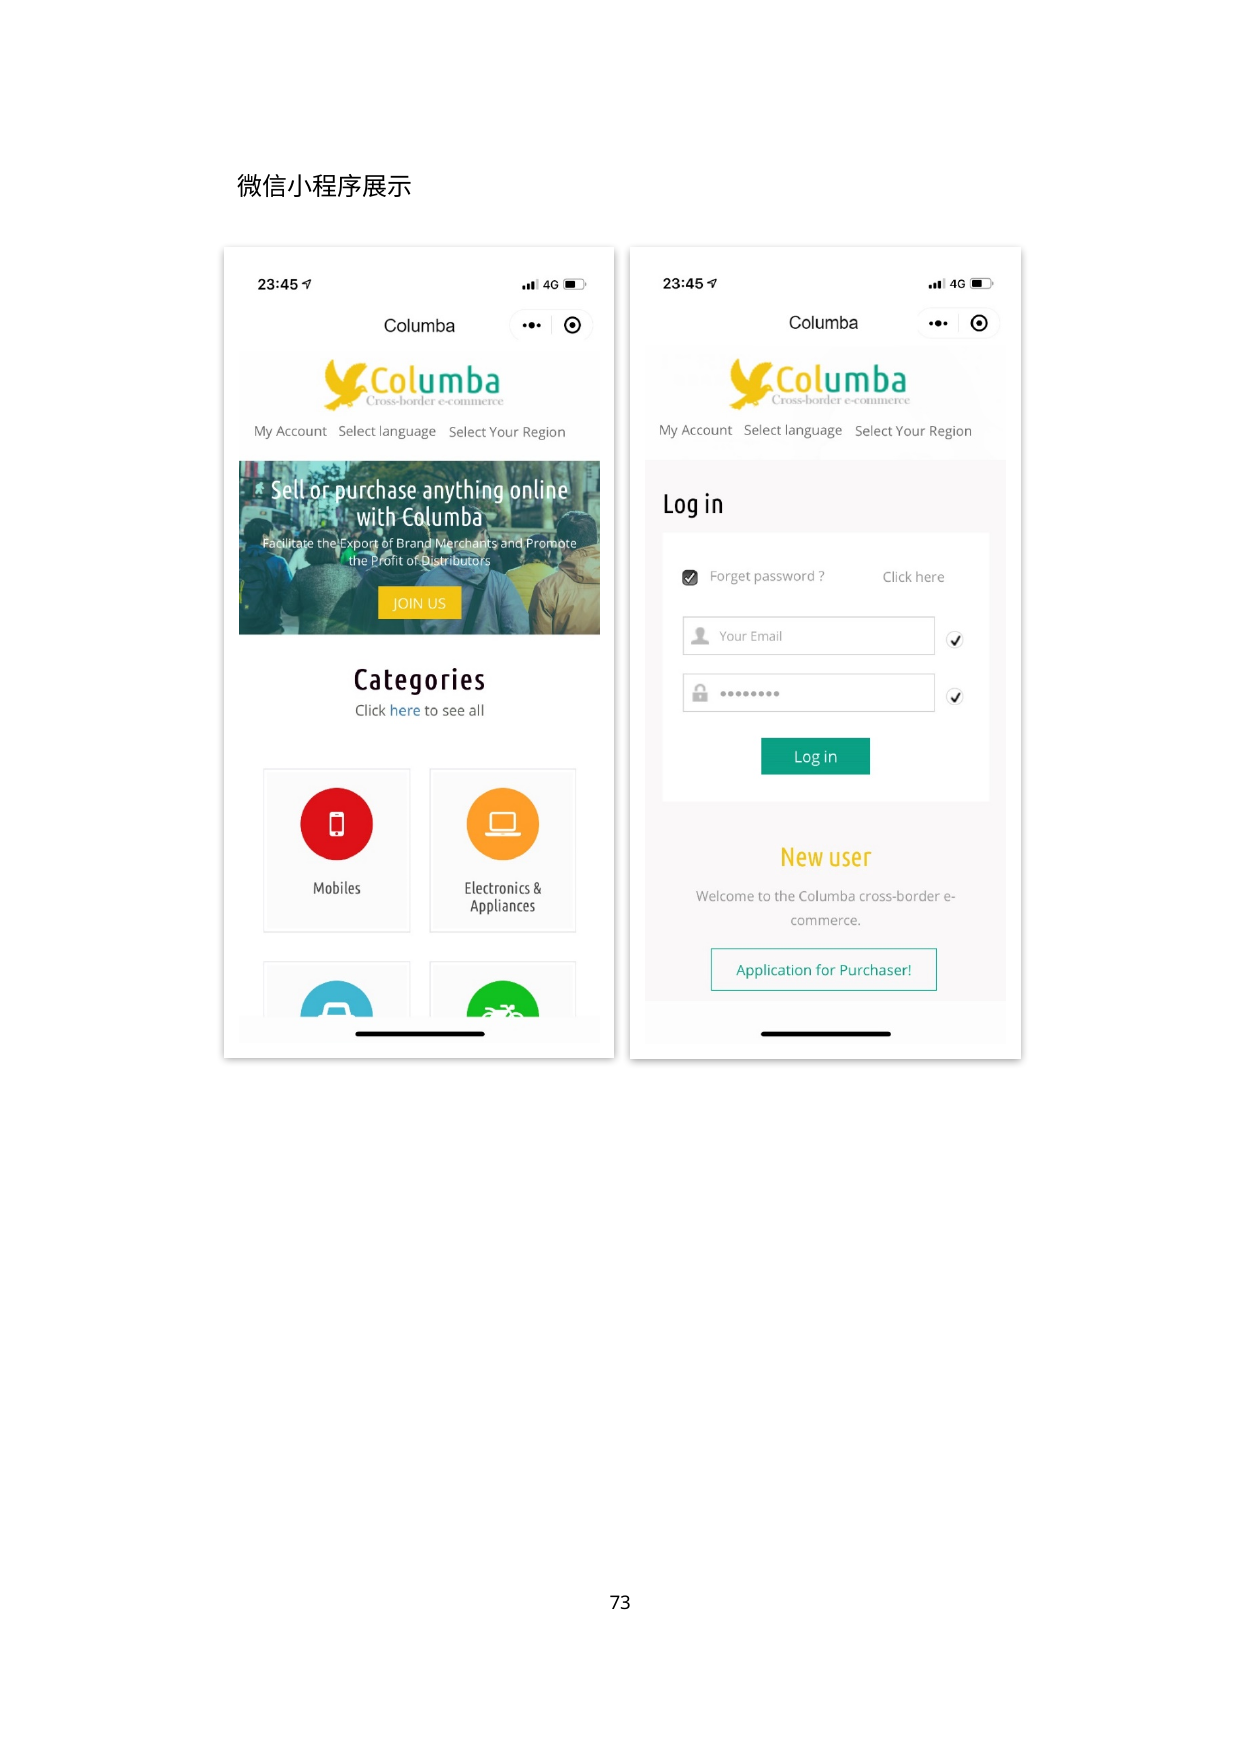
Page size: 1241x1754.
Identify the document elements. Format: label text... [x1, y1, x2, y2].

picture [239, 262, 600, 1043]
text 微信小程序展示 [187, 152, 1053, 217]
picture [645, 262, 1006, 1044]
